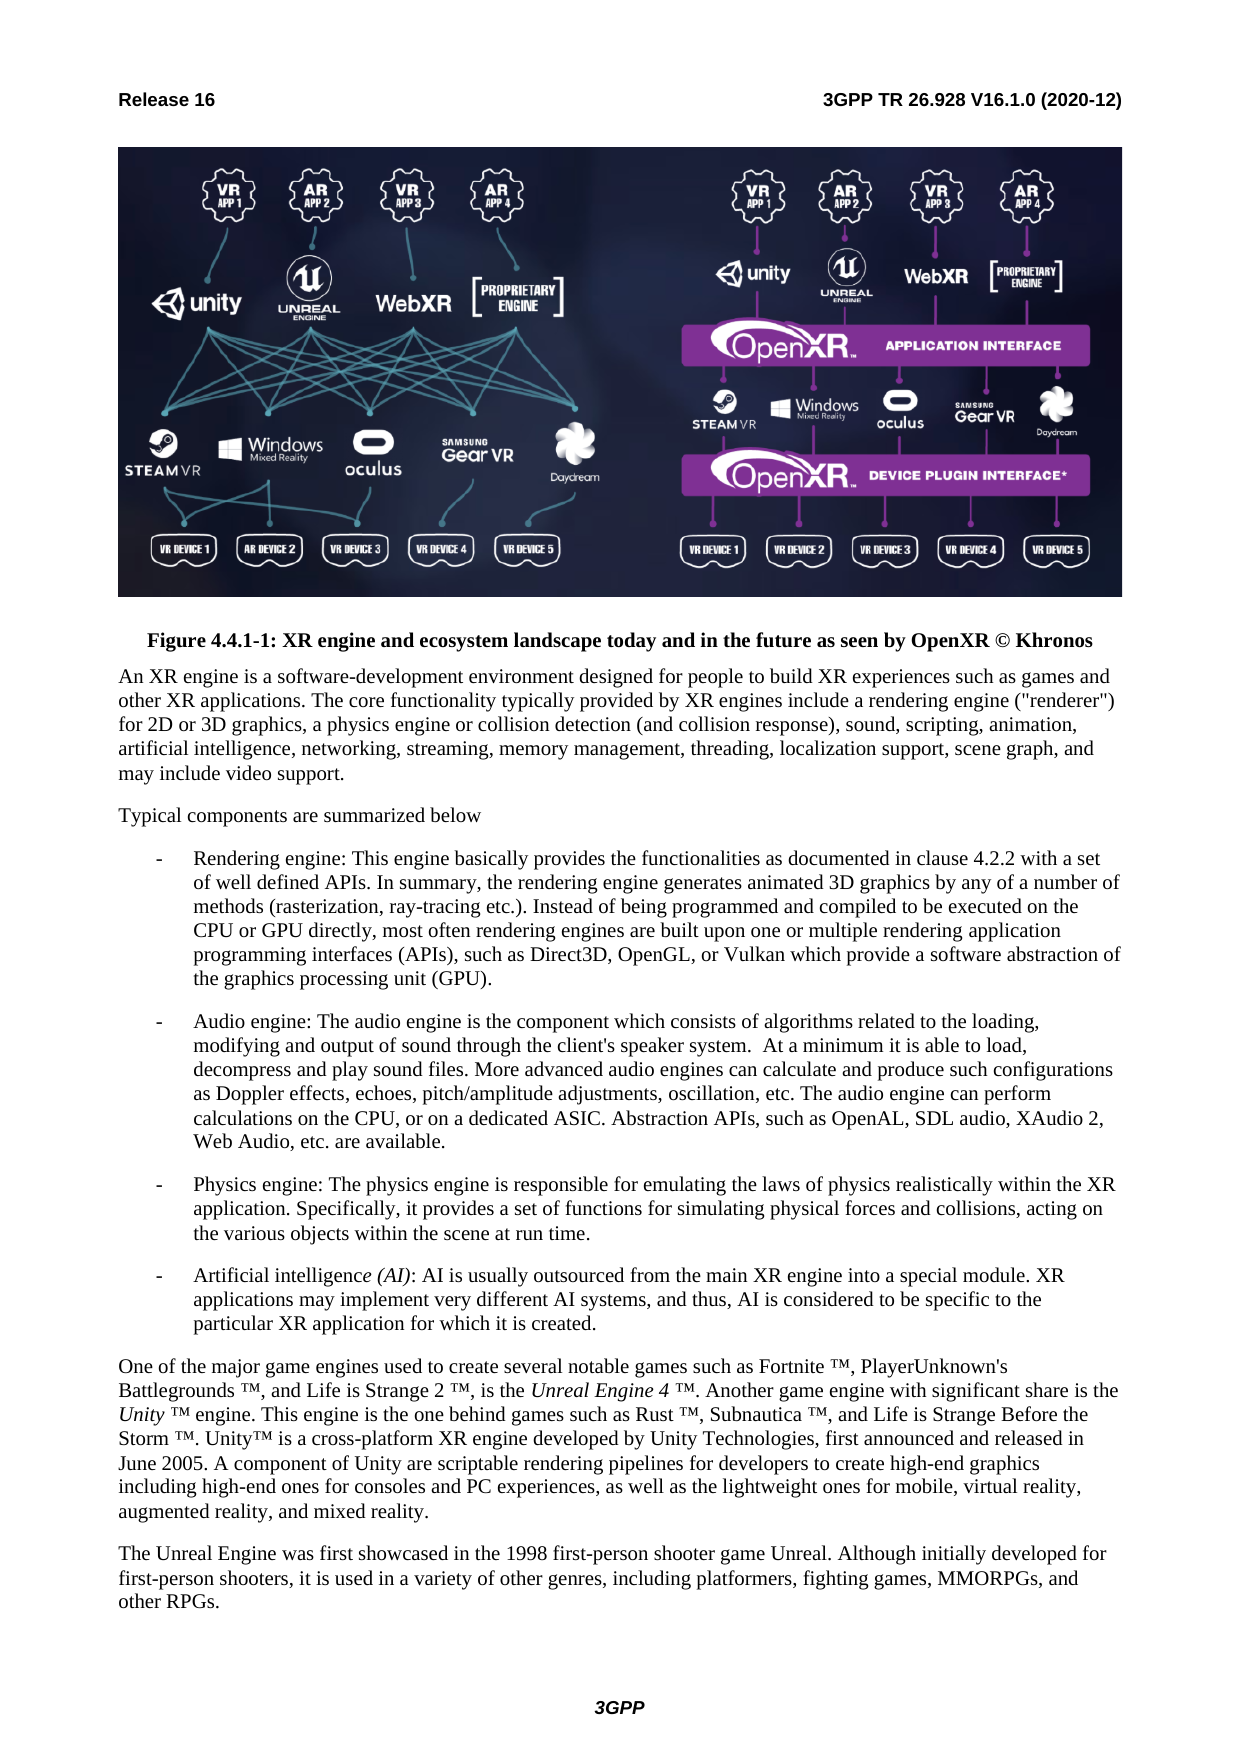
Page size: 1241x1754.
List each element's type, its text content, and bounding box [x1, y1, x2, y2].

text Figure 4.4.1-1: XR engine and ecosystem landscape today and in the future as seen by OpenXR © Khronos [118, 628, 1122, 652]
list Rendering engine: This engine basically provides the functionalities as documented in clause 4.2.2 with a set of well defined APIs. In summary, the rendering engine generates animated 3D graphics by any of a number of methods (rasterization, ray-tracing etc.). Instead of being programmed and compiled to be executed on the CPU or GPU directly, most often rendering engines are built upon one or multiple rendering application programming interfaces (APIs), such as Direct3D, OpenGL, or Vulkan which provide a software abstraction of the graphics processing unit (GPU). [156, 846, 1122, 990]
list Artificial intelligence (AI): AI is usually outsourced from the main XR engine into a special module. XR applications may implement very different AI systems, and thus, AI is considered to be specific to the particular XR application for which it is created. [156, 1263, 1122, 1335]
text One of the major game engines used to create several notable games such as Fortnite ™, PlayerUnknown's Battlegrounds ™, and Life is Strange 2 ™, is the Unreal Engine 4 ™. Another game engine with significant share is the Unity ™ engine. This engine is the one behind games such as Rust ™, Subnautica ™, and Life is Strange Before the Storm ™. Unity™ is a cross-platform XR engine developed by Unity Technologies, first announced and released in June 2005. A component of Unity are scriptable rendering pipelines for developers to create high-end graphics including high-end ones for consoles and PC experiences, as well as the lightweight ones for mobile, virtual reality, augmented reality, and mixed reality. [118, 1354, 1122, 1523]
text An XR engine is a software-development environment designed for people to build XR experiences such as games and other XR applications. The core functionality typically provided by XR engines include a rendering engine ("renderer") for 2D or 3D graphics, a physics engine or collision detection (and collision response), sound, scripting, animation, artificial intelligence, networking, streaming, memory management, threading, localization support, scene graph, and may include video support. [118, 664, 1122, 784]
text The Unreal Engine was first showcased in the 1998 first-person shooter game Unreal. Although initially developed for first-person shooters, it is used in a variety of other genres, including platformers, fighting games, MMORPGs, and other RPGs. [118, 1541, 1122, 1613]
picture [118, 147, 1123, 597]
list Audio engine: The audio engine is the component which consists of algorithms related to the loading, modifying and output of sound through the client's speaker system. At a minimum it is able to load, decompress and play sound files. More advanced audio engines can calculate and produce such configurations as Doppler effects, echoes, pitch/amplitude adjustments, oscillation, etc. The audio engine can perform calculations on the CPU, or on a dedicated ASIC. Abstraction APIs, such as OpenAL, SDL audio, XAudio 2, Web Audio, etc. are available. [156, 1009, 1122, 1153]
list Physics engine: The physics engine is responsible for emulating the laws of physics realistically within the XR application. Specifically, it provides a set of functions for simulating physical forces and collisions, acting on the various objects within the scene at run time. [156, 1172, 1122, 1244]
text Typical components are summarized below [118, 803, 1122, 827]
